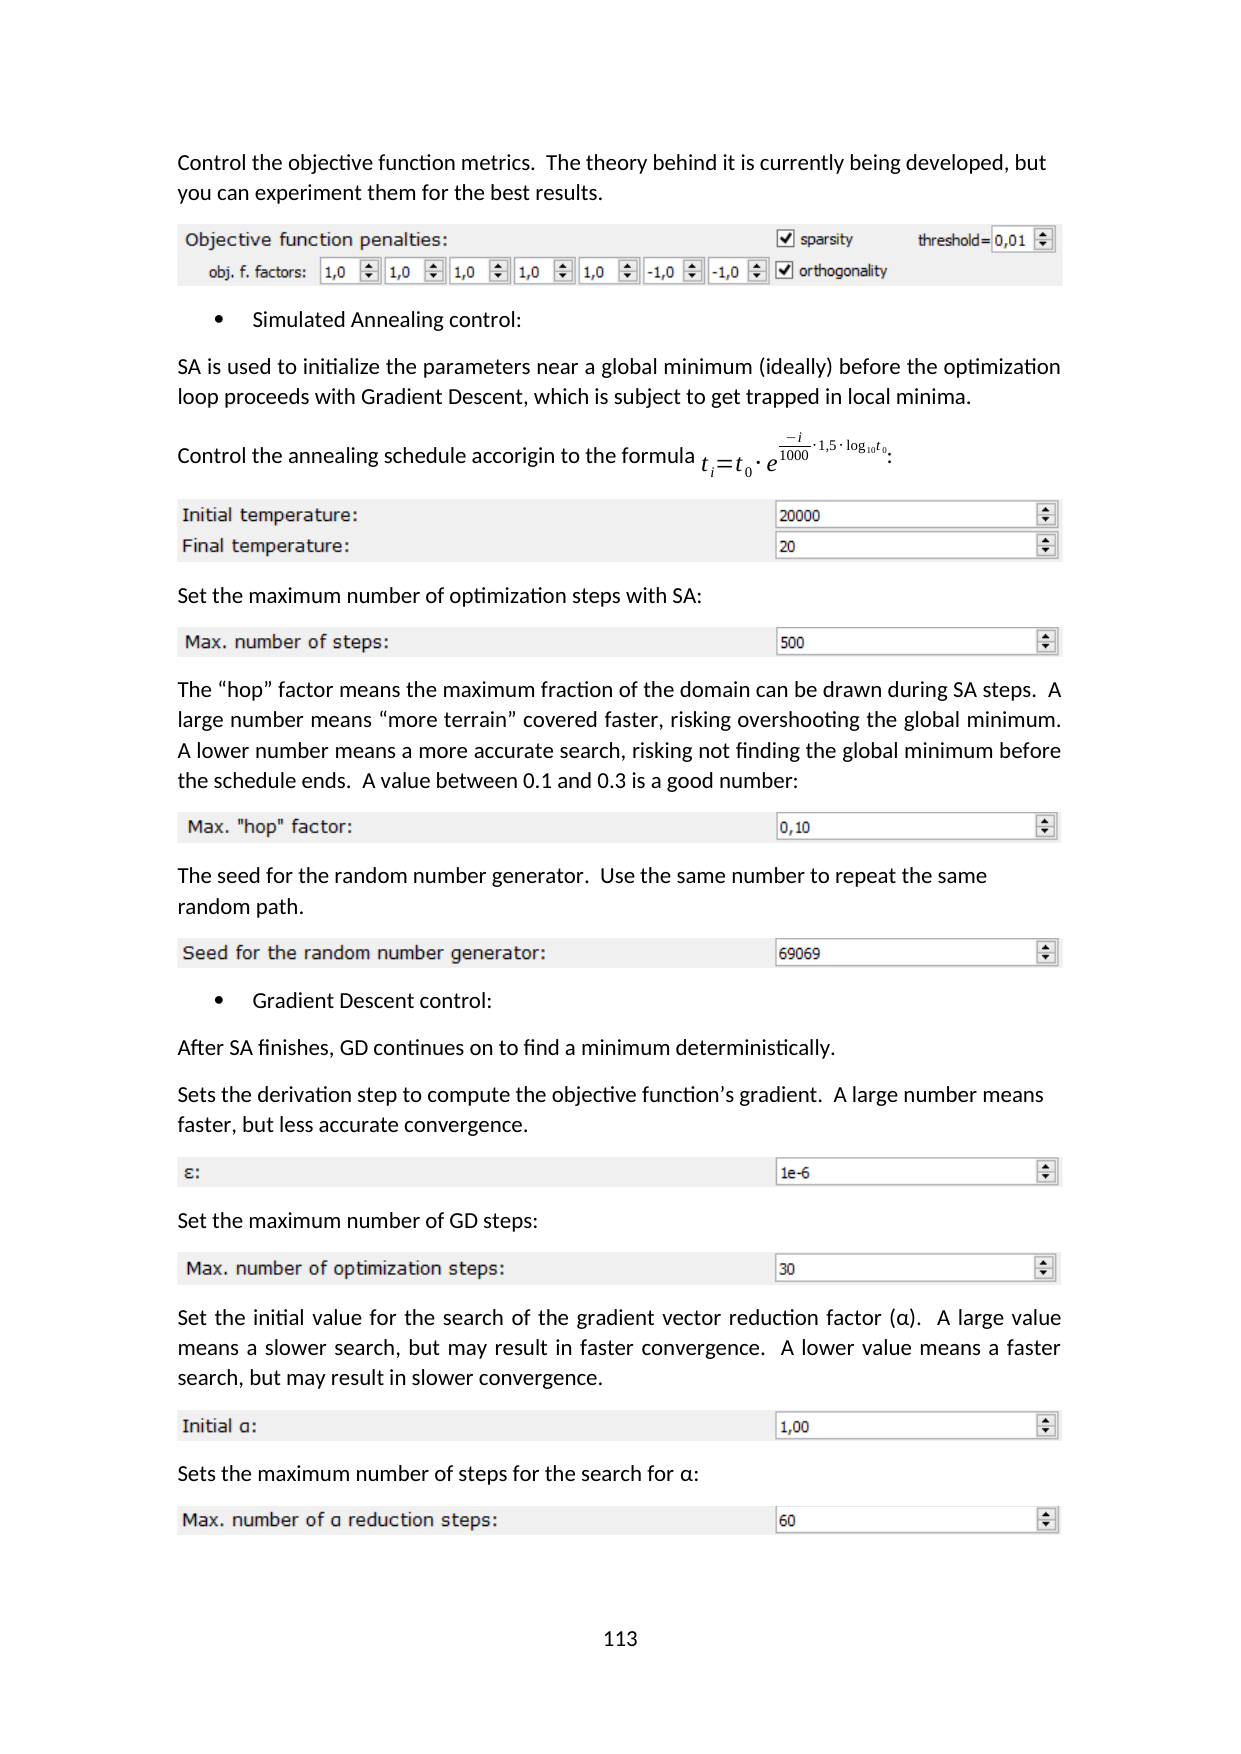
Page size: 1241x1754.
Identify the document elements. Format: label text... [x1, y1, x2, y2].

picture [177, 938, 1063, 968]
list Gradient Descent control: [215, 986, 1063, 1014]
text Sets the derivation step to compute the objective function’s gradient. A large number means faster, but less accurate convergence. [177, 1080, 1063, 1138]
picture [177, 812, 1062, 843]
list Simulated Annealing control: [215, 305, 1063, 333]
text After SA finishes, GD continues on to find a minimum deterministically. [177, 1033, 1063, 1061]
text Sets the maximum number of steps for the search for α: [177, 1459, 1063, 1487]
text The “hop” factor means the maximum fraction of the domain can be drawn during SA steps. A large number means “more terrain” covered faster, risking overshooting the global minimum. A lower number means a more accurate search, risking not finding the global minimum before the schedule ends. A value between 0.1 and 0.3 is a good number: [177, 675, 1063, 794]
text Control the annealing schedule accorigin to the formula : [177, 429, 1063, 481]
text Set the maximum number of GD steps: [177, 1206, 1063, 1234]
text Set the initial value for the search of the gradient vector reduction factor (α). A large value means a slower search, but may result in faster convergence. A lower value means a faster search, but may result in slower convergence. [177, 1303, 1063, 1391]
picture [177, 1157, 1063, 1187]
picture [177, 1410, 1063, 1441]
text Set the maximum number of optimization steps with SA: [177, 581, 1063, 609]
text Control the objective function metrics. The theory behind it is currently being developed, but you can experiment them for the best results. [177, 148, 1063, 206]
picture [177, 224, 1063, 286]
picture [177, 1252, 1062, 1285]
text SA is used to initialize the parameters near a global minimum (ideally) before the optimization loop proceeds with Gradient Descent, which is subject to get trapped in local minima. [177, 352, 1063, 410]
picture [177, 1506, 1062, 1535]
text The seed for the random number generator. Use the same number to repeat the same random path. [177, 862, 1063, 920]
picture [177, 627, 1063, 657]
picture [177, 499, 1063, 562]
